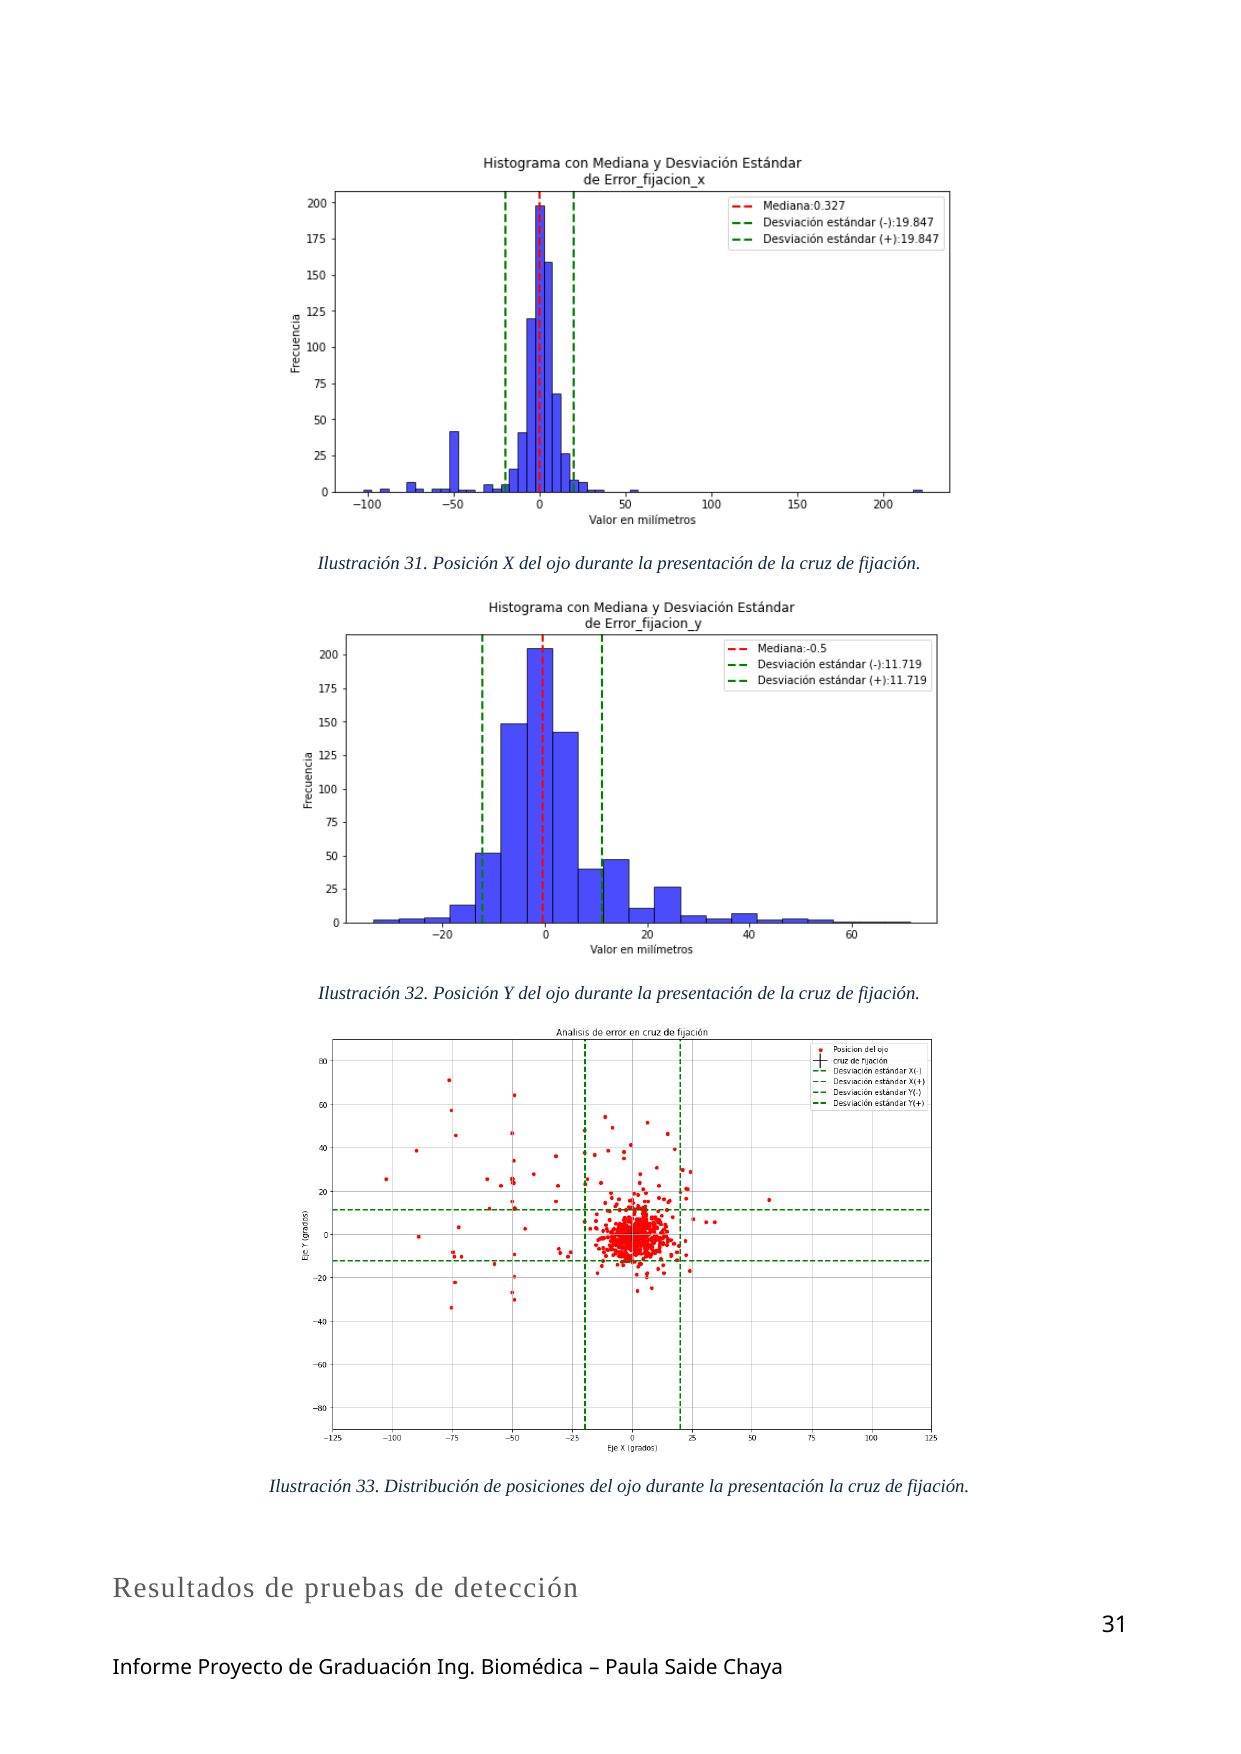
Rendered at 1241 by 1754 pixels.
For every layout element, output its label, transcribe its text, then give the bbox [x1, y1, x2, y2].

text Ilustración 33. Distribución de posiciones del ojo durante la presentación la cruz de fijación. [112, 1475, 1128, 1496]
subtitle Resultados de pruebas de detección [112, 1570, 1128, 1603]
picture [296, 594, 944, 963]
picture [297, 1024, 943, 1456]
text Ilustración 32. Posición Y del ojo durante la presentación de la cruz de fijación. [112, 982, 1128, 1003]
picture [283, 150, 957, 534]
text Ilustración 31. Posición X del ojo durante la presentación de la cruz de fijación. [112, 552, 1128, 574]
